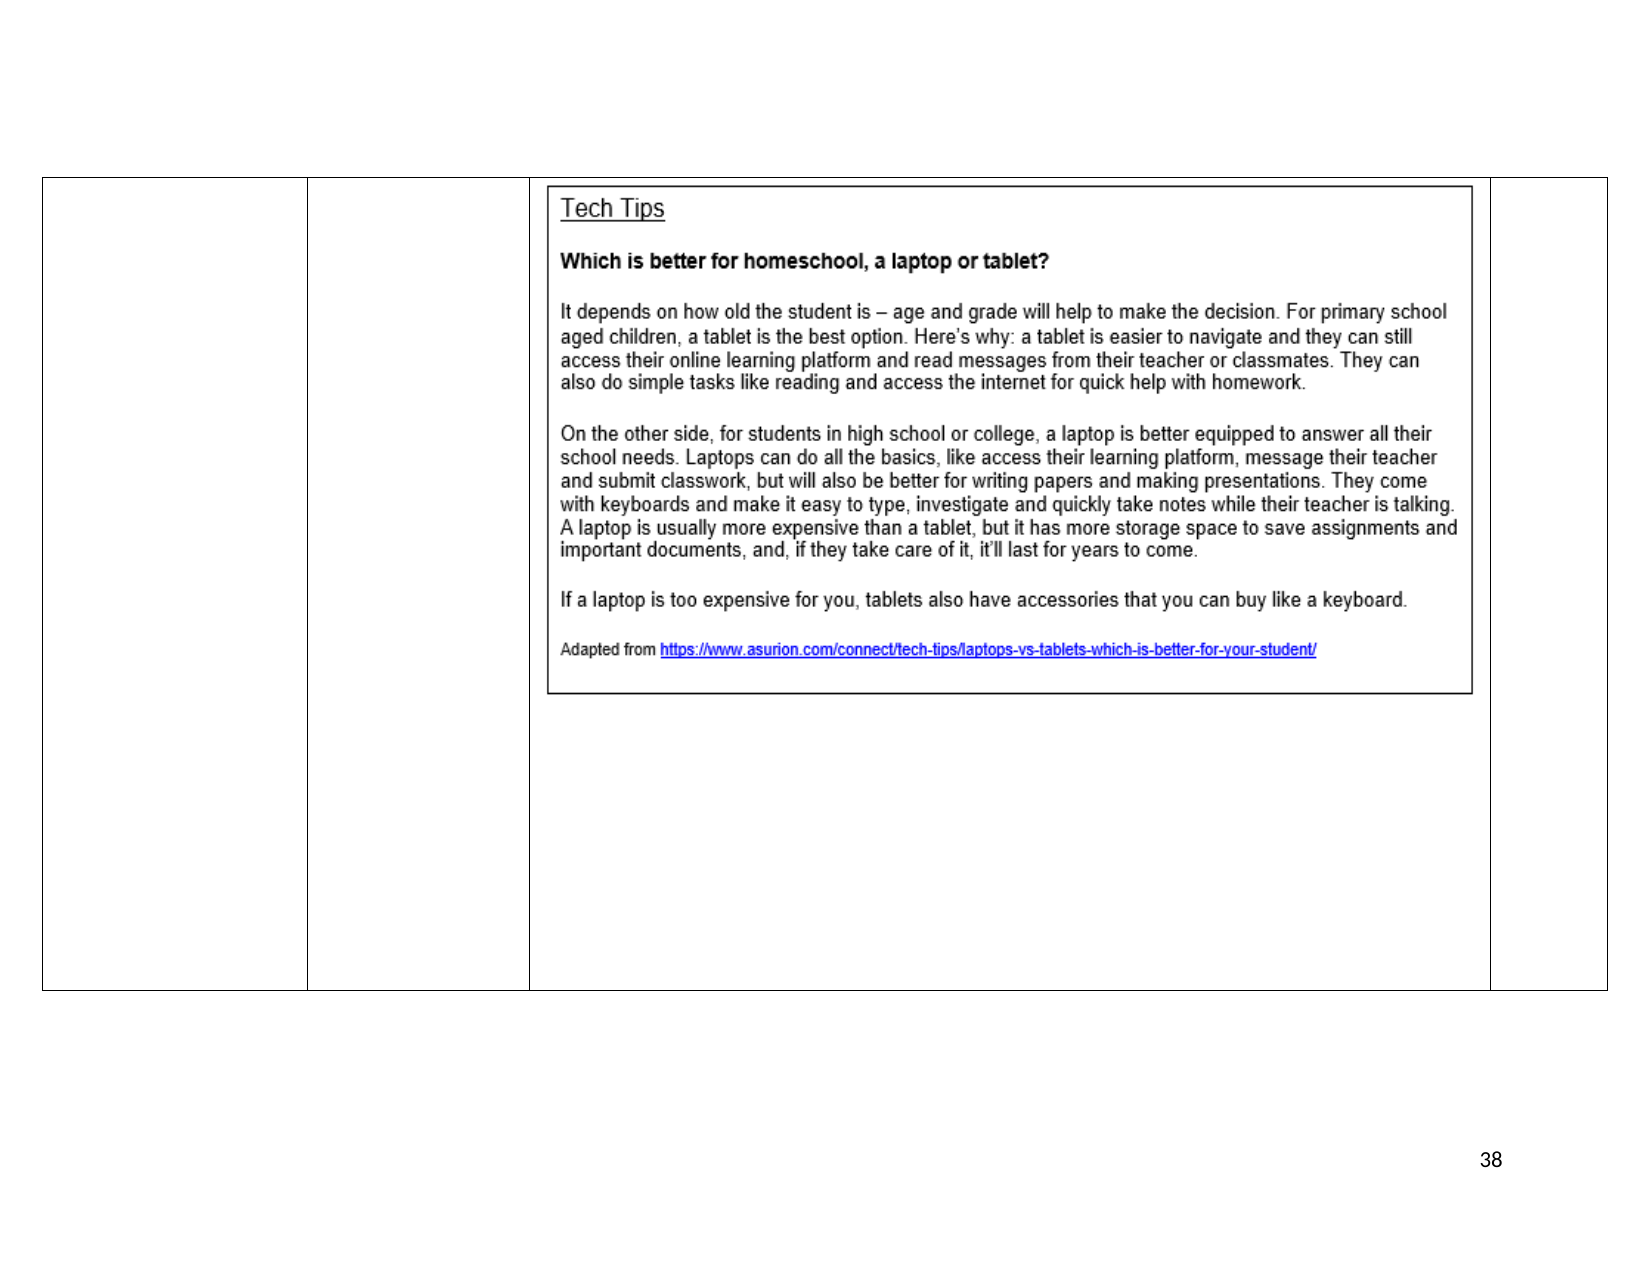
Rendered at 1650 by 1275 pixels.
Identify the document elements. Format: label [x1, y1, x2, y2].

table_cell [1491, 178, 1607, 989]
picture [541, 178, 1479, 704]
table_cell [43, 178, 307, 989]
table_cell [308, 178, 529, 989]
table_cell [530, 178, 1490, 989]
